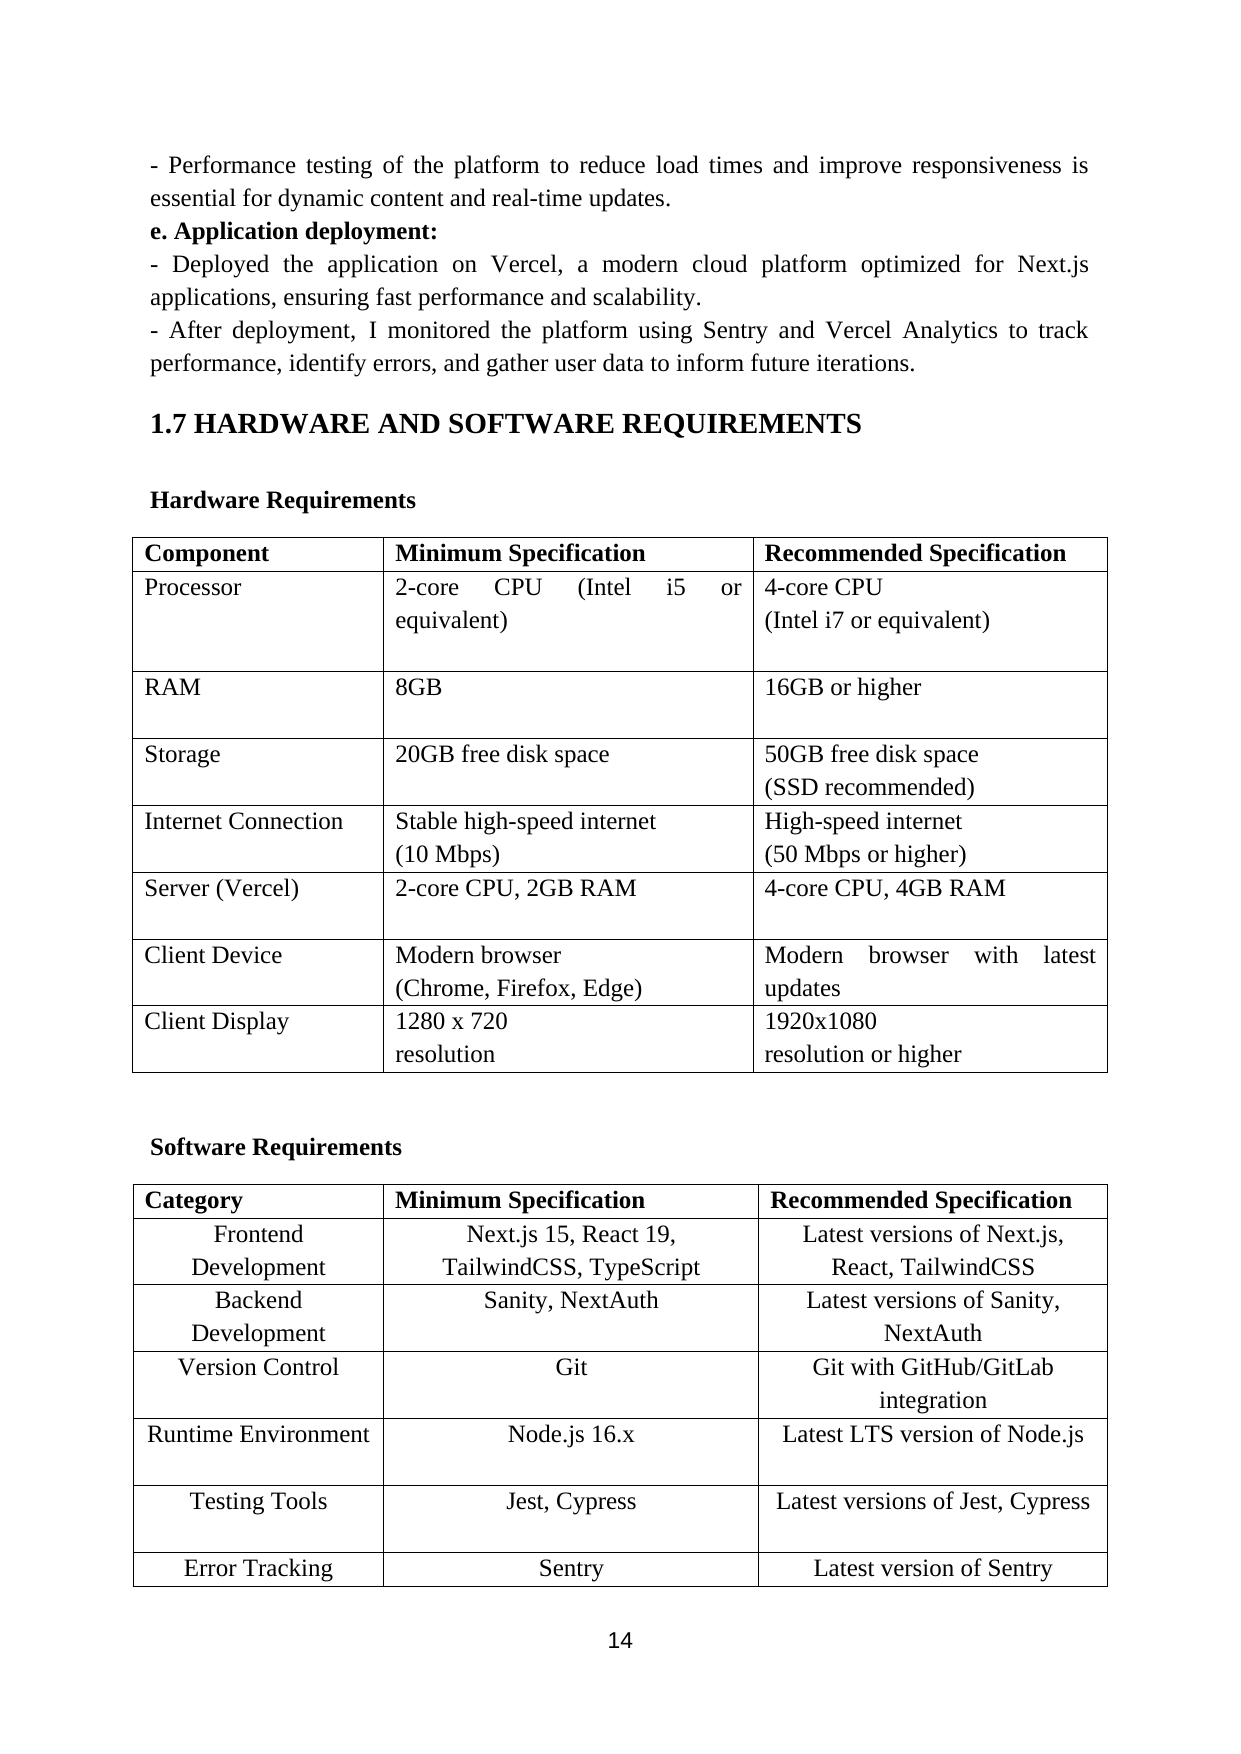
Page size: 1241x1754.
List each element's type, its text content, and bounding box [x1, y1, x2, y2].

table_cell Stable high-speed internet (10 Mbps) [384, 806, 753, 872]
table_cell 1280 x 720 resolution [384, 1006, 753, 1072]
table_cell Client Device [133, 940, 383, 1005]
table_cell Git [384, 1352, 758, 1418]
subtitle Software Requirements [150, 1132, 1090, 1161]
table_cell Sentry [384, 1553, 758, 1586]
text - Deployed the application on Vercel, a modern cloud platform optimized for Next.js applications, ensuring fast performance and scalability. [150, 249, 1090, 311]
table_cell Latest versions of Jest, Cypress [759, 1486, 1107, 1552]
text - Performance testing of the platform to reduce load times and improve responsiveness is essential for dynamic content and real-time updates. [150, 150, 1090, 212]
text e. Application deployment: [150, 216, 1090, 245]
table_cell 1920x1080 resolution or higher [754, 1006, 1107, 1072]
table_cell 16GB or higher [754, 672, 1107, 738]
table_header Recommended Specification [759, 1185, 1107, 1218]
table_cell 20GB free disk space [384, 739, 753, 805]
table_cell Git with GitHub/GitLab integration [759, 1352, 1107, 1418]
table_cell Node.js 16.x [384, 1419, 758, 1485]
table_cell Latest versions of Next.js, React, TailwindCSS [759, 1219, 1107, 1284]
table_cell Internet Connection [133, 806, 383, 872]
table_cell 8GB [384, 672, 753, 738]
table_cell Modern browser (Chrome, Firefox, Edge) [384, 940, 753, 1005]
table_cell Storage [133, 739, 383, 805]
table_cell Latest LTS version of Node.js [759, 1419, 1107, 1485]
table_cell 2-core CPU, 2GB RAM [384, 873, 753, 939]
table_header Minimum Specification [384, 538, 753, 571]
table_cell High-speed internet (50 Mbps or higher) [754, 806, 1107, 872]
subtitle 1.7 HARDWARE AND SOFTWARE REQUIREMENTS [150, 406, 1090, 440]
table_cell Latest versions of Sanity, NextAuth [759, 1285, 1107, 1351]
table_cell Client Display [133, 1006, 383, 1072]
table_cell Next.js 15, React 19, TailwindCSS, TypeScript [384, 1219, 758, 1284]
table_cell Version Control [134, 1352, 383, 1418]
table_cell 2-core CPU (Intel i5 or equivalent) [384, 572, 753, 671]
table_cell Error Tracking [134, 1553, 383, 1586]
table_cell Processor [133, 572, 383, 671]
table_header Recommended Specification [754, 538, 1107, 571]
table_cell Modern browser with latest updates [754, 940, 1107, 1005]
table_cell Testing Tools [134, 1486, 383, 1552]
table_cell 4-core CPU (Intel i7 or equivalent) [754, 572, 1107, 671]
table_cell 50GB free disk space (SSD recommended) [754, 739, 1107, 805]
table_cell Sanity, NextAuth [384, 1285, 758, 1351]
table_cell Server (Vercel) [133, 873, 383, 939]
text - After deployment, I monitored the platform using Sentry and Vercel Analytics to track performance, identify errors, and gather user data to inform future iterations. [150, 315, 1090, 377]
table_cell RAM [133, 672, 383, 738]
table_header Component [133, 538, 383, 571]
table_cell Frontend Development [134, 1219, 383, 1284]
table_cell Runtime Environment [134, 1419, 383, 1485]
table_cell Backend Development [134, 1285, 383, 1351]
subtitle Hardware Requirements [150, 486, 1090, 514]
table_cell Jest, Cypress [384, 1486, 758, 1552]
table_header Minimum Specification [384, 1185, 758, 1218]
table_cell 4-core CPU, 4GB RAM [754, 873, 1107, 939]
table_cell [759, 1553, 1107, 1586]
table_header Category [134, 1185, 383, 1218]
